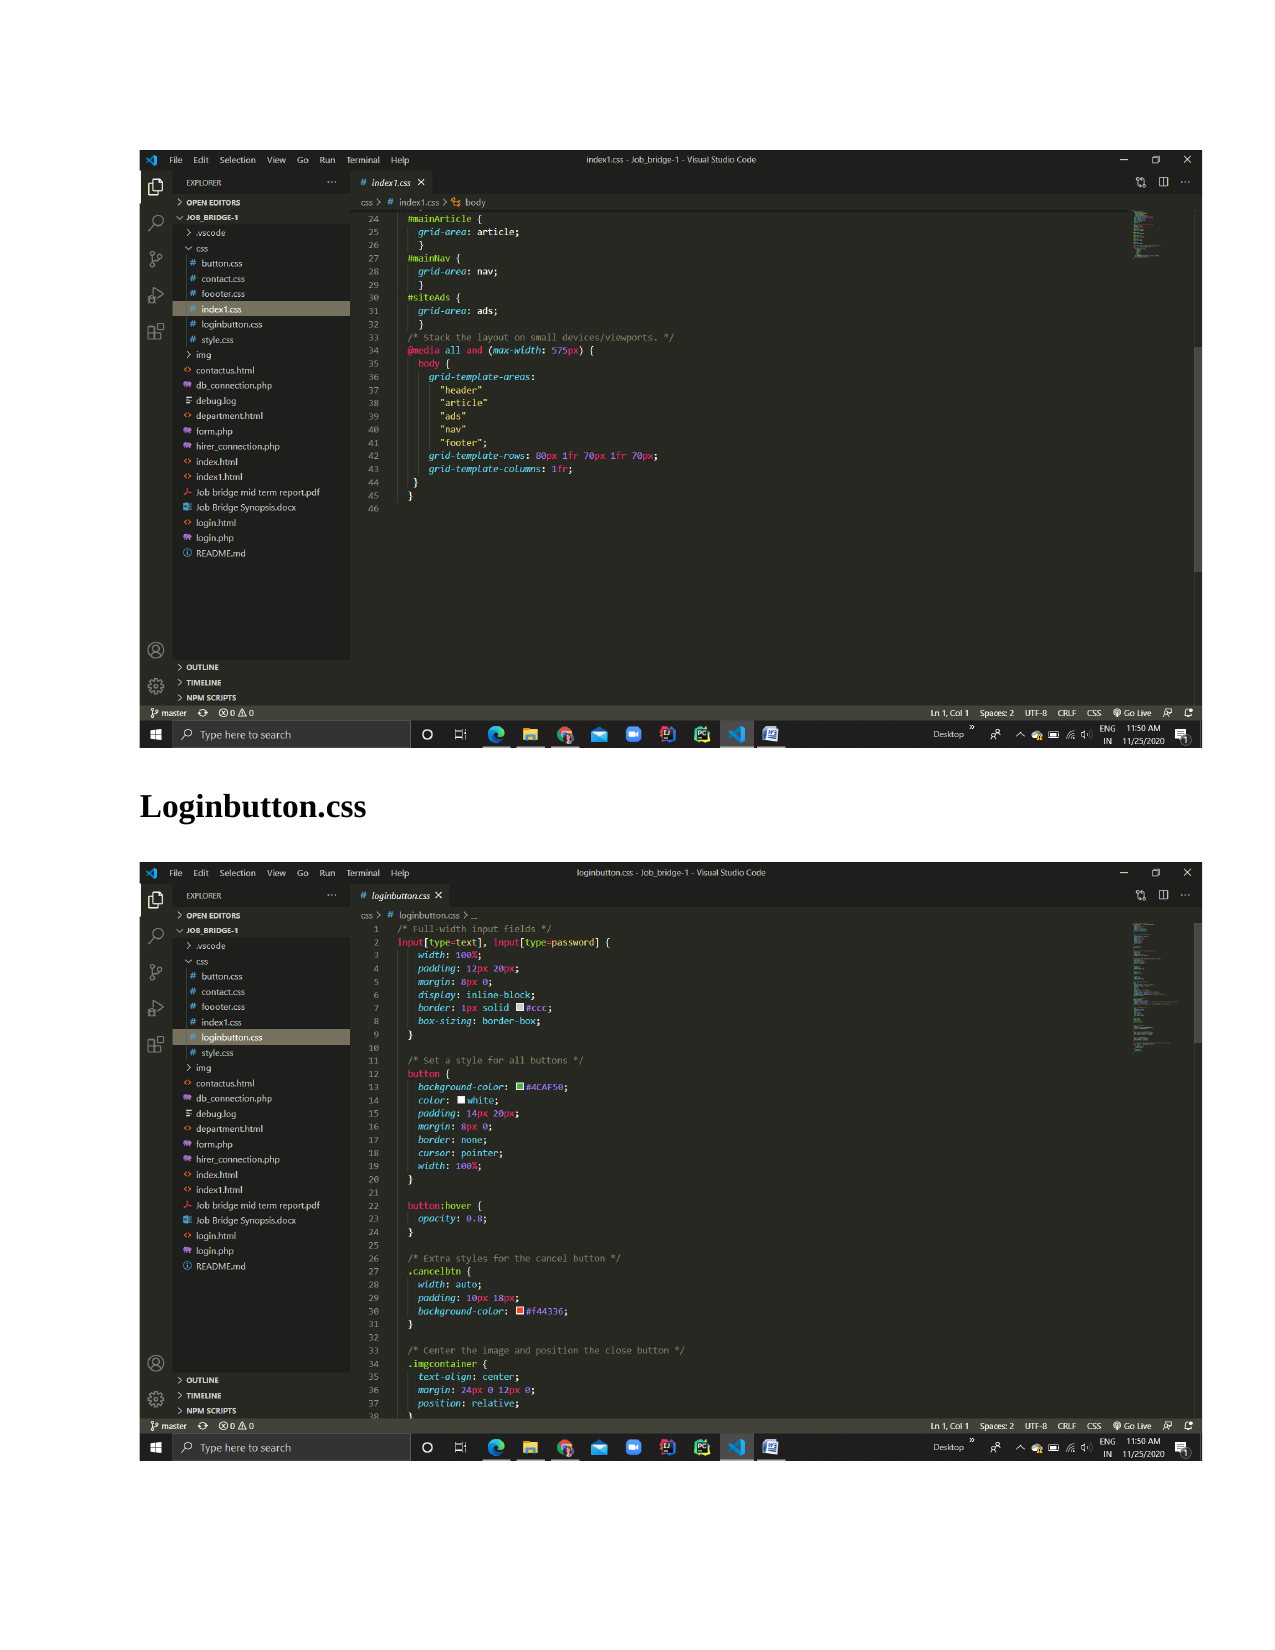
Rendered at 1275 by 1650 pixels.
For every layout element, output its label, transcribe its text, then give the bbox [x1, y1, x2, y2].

picture [139, 862, 1203, 1461]
picture [139, 150, 1203, 748]
text Loginbutton.css [139, 786, 1202, 824]
